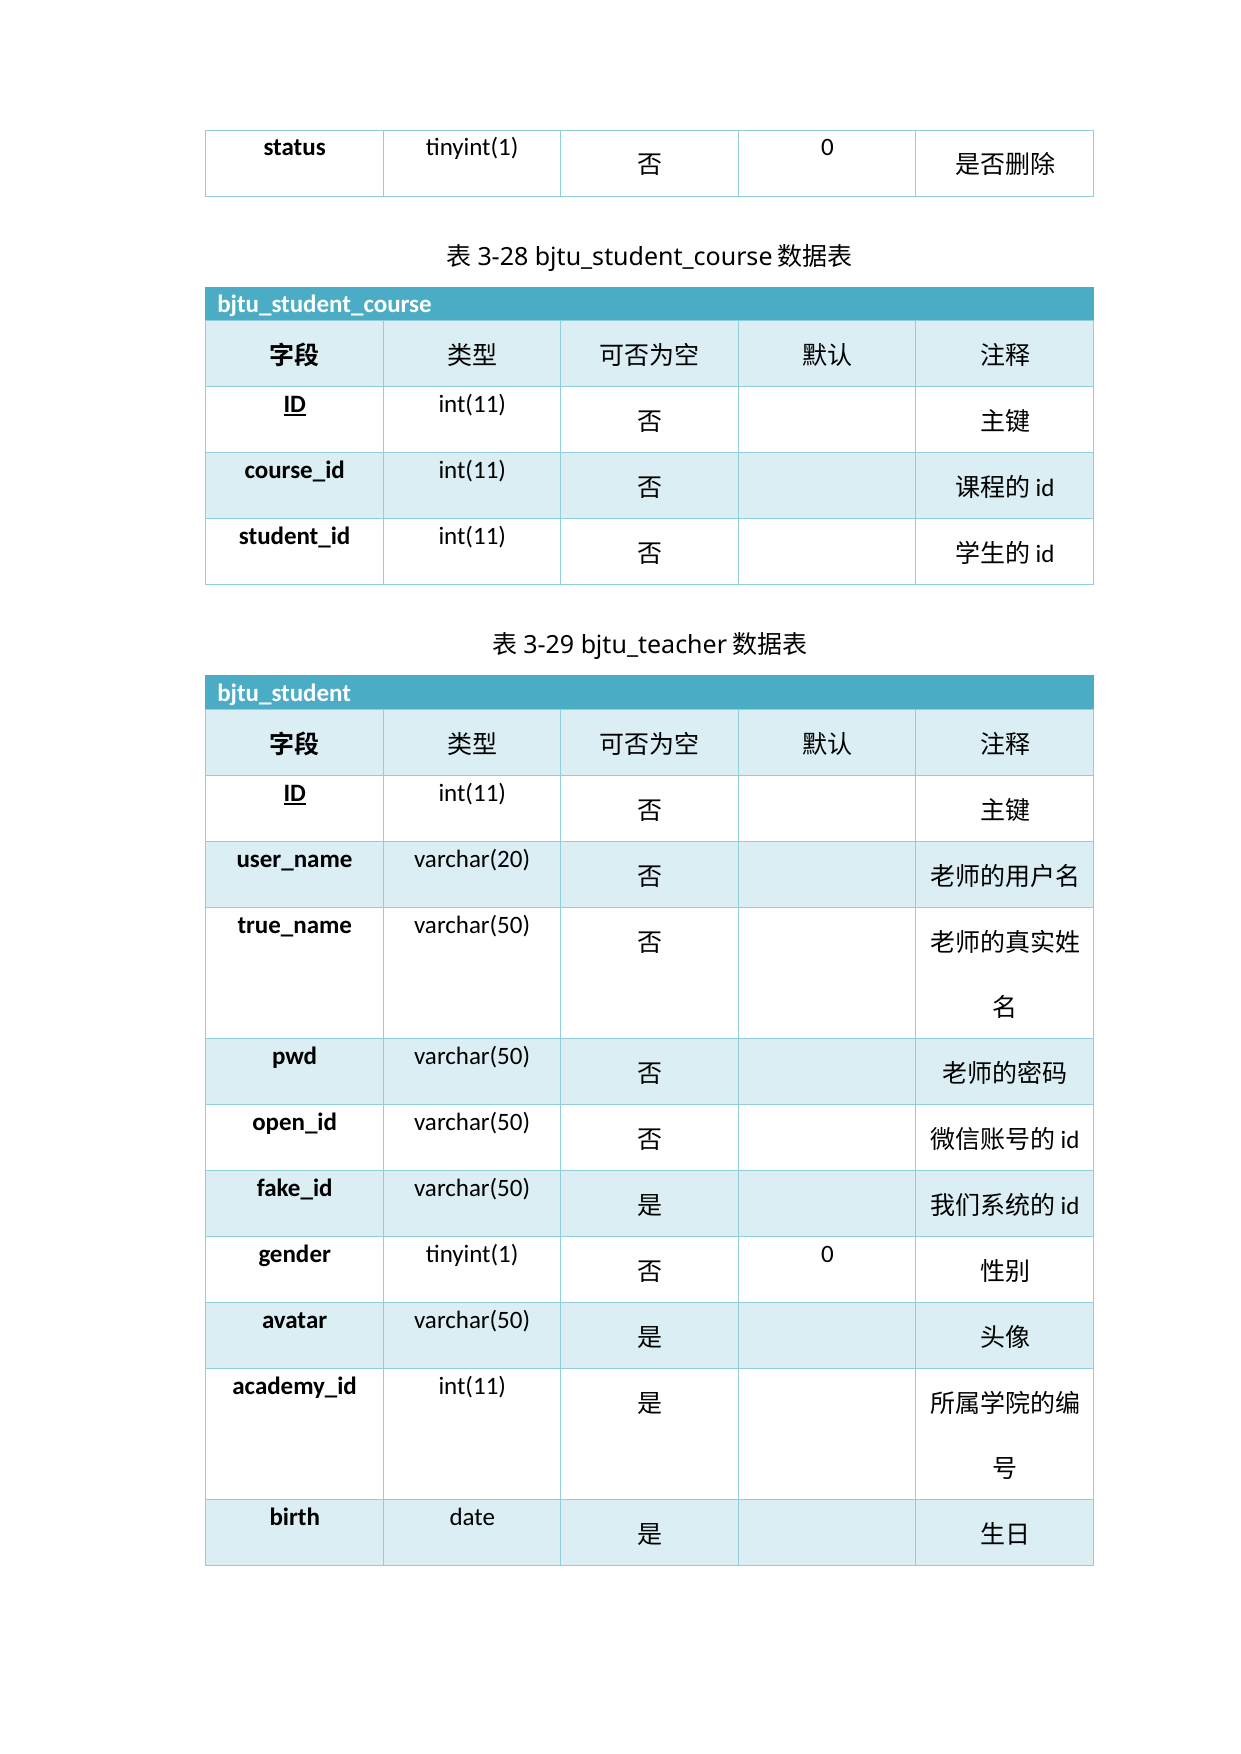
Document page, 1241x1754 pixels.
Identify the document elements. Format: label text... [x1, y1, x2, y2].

table_cell 0 [739, 131, 915, 196]
table_cell ID [206, 387, 383, 452]
table_cell 老师的真实姓名 [916, 908, 1093, 1038]
table_cell 否 [561, 842, 738, 907]
table_cell ID [206, 776, 383, 841]
table_header bjtu_student [206, 676, 1093, 709]
table_cell 是 [561, 1369, 738, 1499]
table_cell 类型 [384, 321, 560, 386]
table_cell 课程的id [916, 453, 1093, 518]
table_cell course_id [206, 453, 383, 518]
table_cell int(11) [384, 1369, 560, 1499]
table_cell int(11) [384, 453, 560, 518]
table_cell date [384, 1500, 560, 1565]
table_cell [739, 1500, 915, 1565]
table_cell 是 [561, 1500, 738, 1565]
table_cell 头像 [916, 1303, 1093, 1368]
table_cell 老师的密码 [916, 1039, 1093, 1104]
table_cell 否 [561, 387, 738, 452]
table_cell 字段 [206, 321, 383, 386]
table_cell avatar [206, 1303, 383, 1368]
table_cell tinyint(1) [384, 131, 560, 196]
table_cell 0 [739, 1237, 915, 1302]
table_cell [739, 908, 915, 1038]
table_cell 否 [561, 908, 738, 1038]
table_cell [739, 519, 915, 584]
table_cell open_id [206, 1105, 383, 1170]
table_cell [739, 387, 915, 452]
table_cell student_id [206, 519, 383, 584]
table_cell int(11) [384, 519, 560, 584]
table_cell 主键 [916, 776, 1093, 841]
table_cell 默认 [739, 321, 915, 386]
table_cell 性别 [916, 1237, 1093, 1302]
text 表 3-29 bjtu_teacher数据表 [177, 610, 1122, 675]
table_cell [739, 1303, 915, 1368]
table_cell 字段 [206, 710, 383, 775]
table_cell [739, 842, 915, 907]
table_cell 老师的用户名 [916, 842, 1093, 907]
table_cell status [206, 131, 383, 196]
table_cell varchar(50) [384, 1303, 560, 1368]
table_cell 否 [561, 1237, 738, 1302]
table_cell [739, 776, 915, 841]
table_cell int(11) [384, 387, 560, 452]
table_cell [739, 1171, 915, 1236]
table_cell varchar(50) [384, 1039, 560, 1104]
table_cell 微信账号的id [916, 1105, 1093, 1170]
table_cell 类型 [384, 710, 560, 775]
table_cell user_name [206, 842, 383, 907]
table_cell varchar(50) [384, 1171, 560, 1236]
table_cell 注释 [916, 710, 1093, 775]
table_cell 默认 [739, 710, 915, 775]
table_cell 可否为空 [561, 710, 738, 775]
table_cell 否 [561, 1105, 738, 1170]
table_cell 学生的id [916, 519, 1093, 584]
table_cell pwd [206, 1039, 383, 1104]
table_cell 我们系统的id [916, 1171, 1093, 1236]
table_cell fake_id [206, 1171, 383, 1236]
table_cell gender [206, 1237, 383, 1302]
table_cell int(11) [384, 776, 560, 841]
table_cell 否 [561, 131, 738, 196]
table_cell 主键 [916, 387, 1093, 452]
text 表 3-28 bjtu_student_course数据表 [177, 222, 1122, 287]
table_cell true_name [206, 908, 383, 1038]
table_header bjtu_student_course [206, 288, 1093, 320]
table_cell varchar(50) [384, 1105, 560, 1170]
table_cell [739, 1369, 915, 1499]
table_cell birth [206, 1500, 383, 1565]
table_cell 否 [561, 519, 738, 584]
table_cell 是 [561, 1171, 738, 1236]
table_cell 是 [561, 1303, 738, 1368]
table_cell 可否为空 [561, 321, 738, 386]
table_cell 注释 [916, 321, 1093, 386]
table_cell tinyint(1) [384, 1237, 560, 1302]
table_cell [739, 1105, 915, 1170]
table_cell academy_id [206, 1369, 383, 1499]
table_cell 否 [561, 453, 738, 518]
table_cell [739, 453, 915, 518]
table_cell [739, 1039, 915, 1104]
table_cell 所属学院的编号 [916, 1369, 1093, 1499]
table_cell varchar(50) [384, 908, 560, 1038]
table_cell varchar(20) [384, 842, 560, 907]
table_cell 生日 [916, 1500, 1093, 1565]
table_cell 否 [561, 776, 738, 841]
table_cell 是否删除 [916, 131, 1093, 196]
table_cell 否 [561, 1039, 738, 1104]
